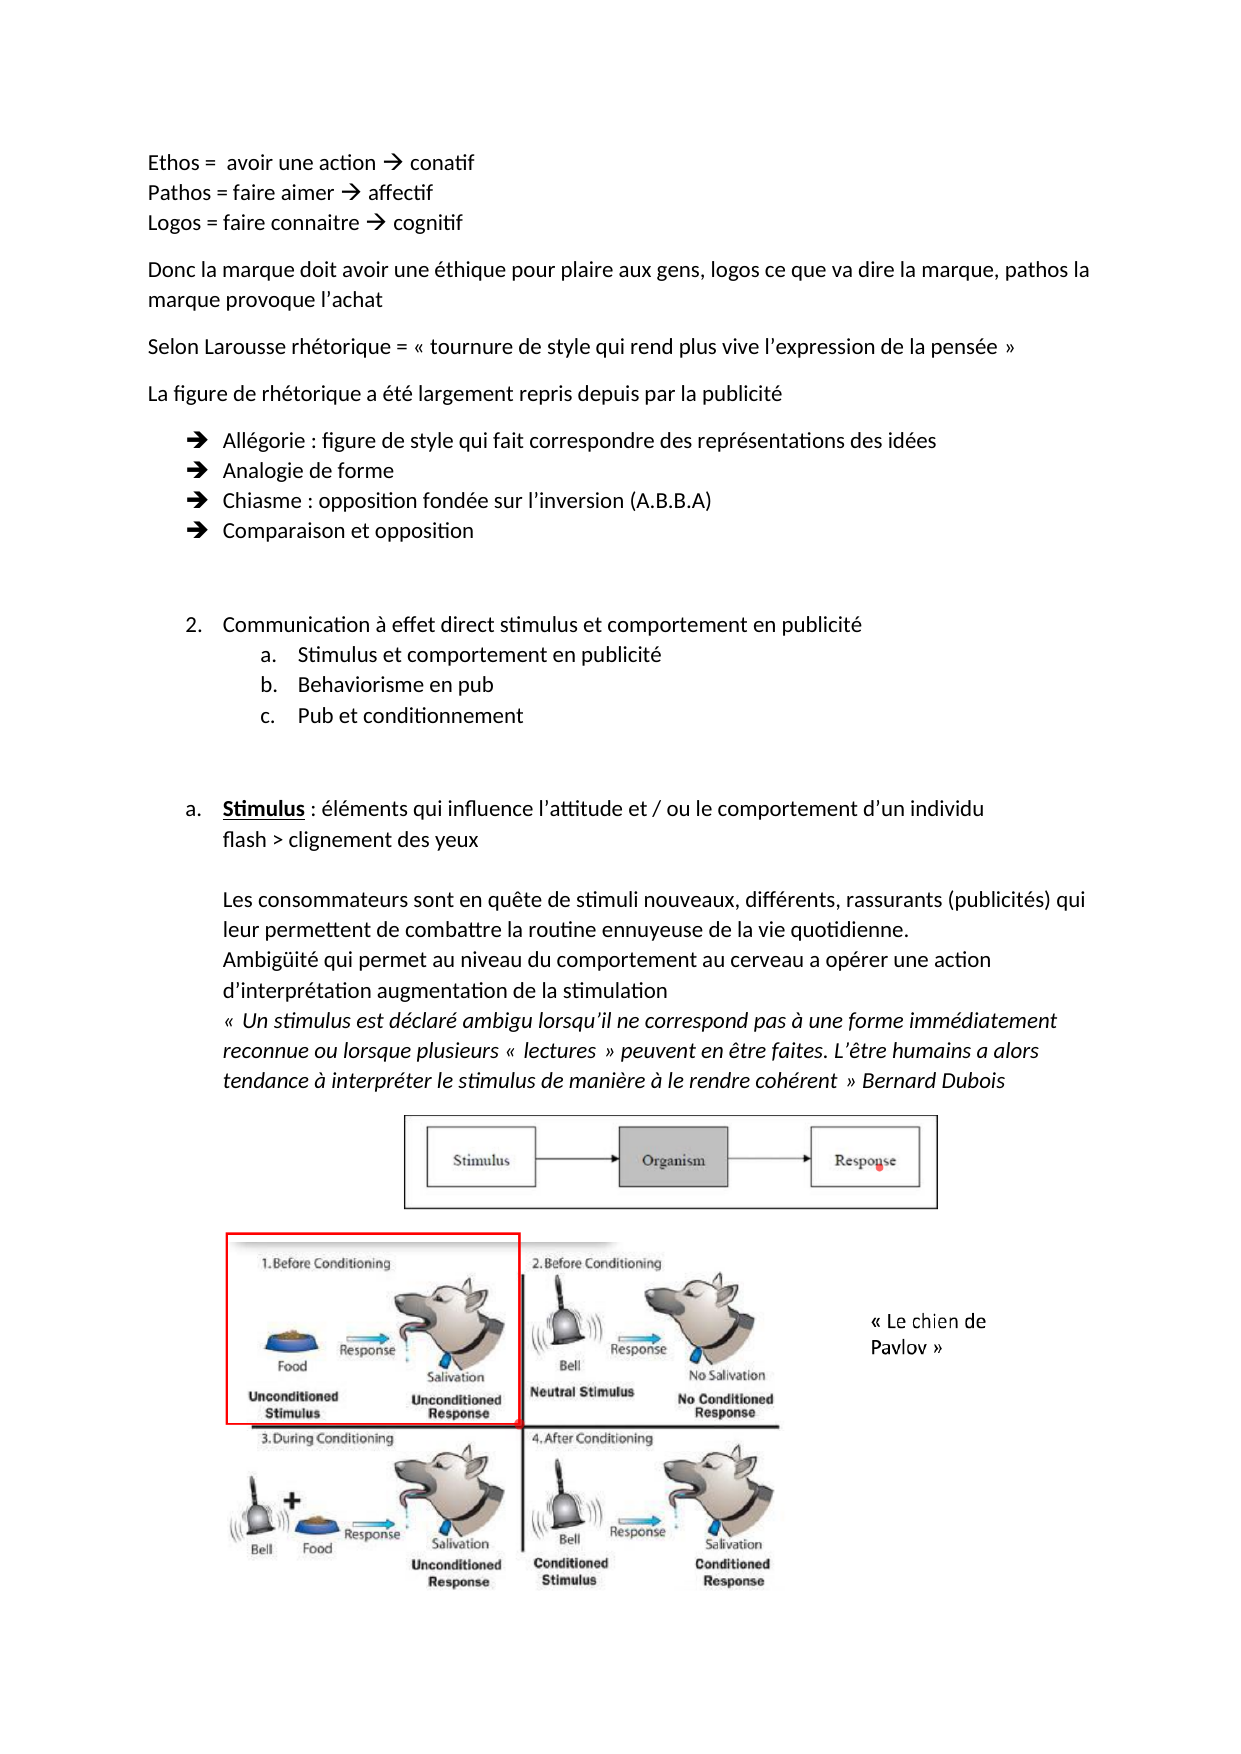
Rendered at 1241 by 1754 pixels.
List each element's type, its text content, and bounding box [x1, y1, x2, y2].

list Ambigüité qui permet au niveau du comportement au cerveau a opérer une action d’interprétation augmentation de la stimulation [223, 946, 1093, 1004]
list Les consommateurs sont en quête de stimuli nouveaux, différents, rassurants (publicités) qui leur permettent de combattre la routine ennuyeuse de la vie quotidienne. [223, 885, 1093, 943]
text Ethos = avoir une action conatif Pathos = faire aimer affectif Logos = faire connaitre cognitif [148, 148, 1093, 236]
list Pub et conditionnement [260, 701, 1093, 729]
text Selon Larousse rhétorique = « tournure de style qui rend plus vive l’expression de la pensée » [148, 332, 1093, 360]
list Allégorie : figure de style qui fait correspondre des représentations des idées [185, 426, 1093, 454]
list Analogie de forme [185, 456, 1093, 484]
list Stimulus et comportement en publicité [260, 640, 1093, 668]
list Comparaison et opposition [185, 516, 1093, 544]
list Communication à effet direct stimulus et comportement en publicité [185, 610, 1093, 638]
text Donc la marque doit avoir une éthique pour plaire aux gens, logos ce que va dire la marque, pathos la marque provoque l’achat [148, 255, 1093, 313]
list Behaviorisme en pub [260, 671, 1093, 698]
list Chiasme : opposition fondée sur l’inversion (A.B.B.A) [185, 486, 1093, 514]
list Stimulus : éléments qui influence l’attitude et / ou le comportement d’un individu flash > clignement des yeux [185, 794, 1093, 853]
text La figure de rhétorique a été largement repris depuis par la publicité [148, 379, 1093, 407]
picture [220, 1103, 1003, 1607]
list « Un stimulus est déclaré ambigu lorsqu’il ne correspond pas à une forme immédiatement reconnue ou lorsque plusieurs « lectures » peuvent en être faites. L’être humains a alors tendance à interpréter le stimulus de manière à le rendre cohérent » Bernard Dubois [223, 1006, 1093, 1094]
